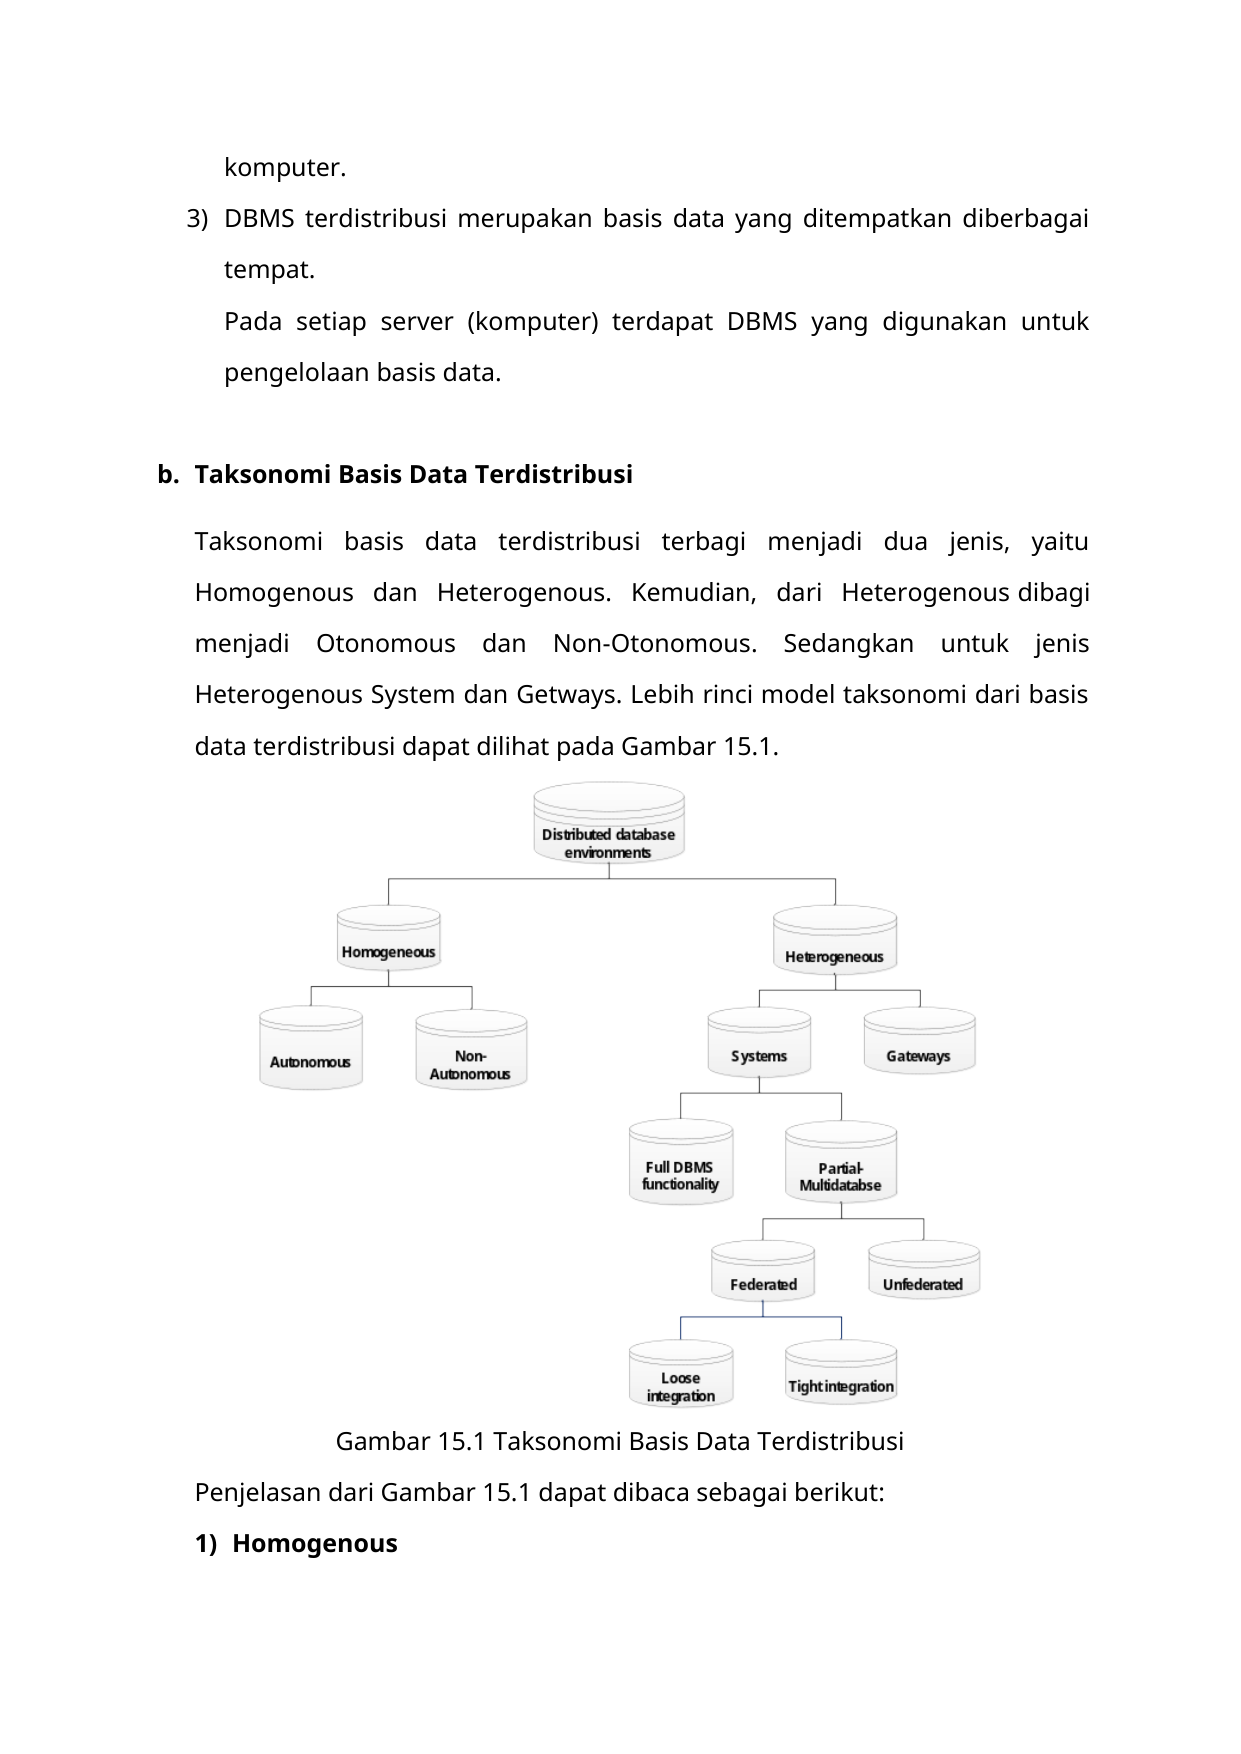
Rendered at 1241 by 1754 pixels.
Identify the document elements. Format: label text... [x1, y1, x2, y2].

text Taksonomi basis data terdistribusi terbagi menjadi dua jenis, yaitu Homogenous dan Heterogenous. Kemudian, dari Heterogenous dibagi menjadi Otonomous dan Non-Otonomous. Sedangkan untuk jenis Heterogenous System dan Getways. Lebih rinci model taksonomi dari basis data terdistribusi dapat dilihat pada Gambar 15.1. [194, 524, 1090, 762]
text Gambar 15.1 Taksonomi Basis Data Terdistribusi [150, 1423, 1090, 1458]
list DBMS terdistribusi merupakan basis data yang ditempatkan diberbagai tempat. [186, 201, 1090, 286]
list Homogenous [194, 1526, 1090, 1560]
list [224, 150, 1090, 184]
list Penjelasan dari Gambar 15.1 dapat dibaca sebagai berikut: [194, 1474, 1090, 1509]
list Taksonomi Basis Data Terdistribusi [157, 456, 1090, 490]
list Pada setiap server (komputer) terdapat DBMS yang digunakan untuk pengelolaan basis data. [224, 303, 1090, 388]
